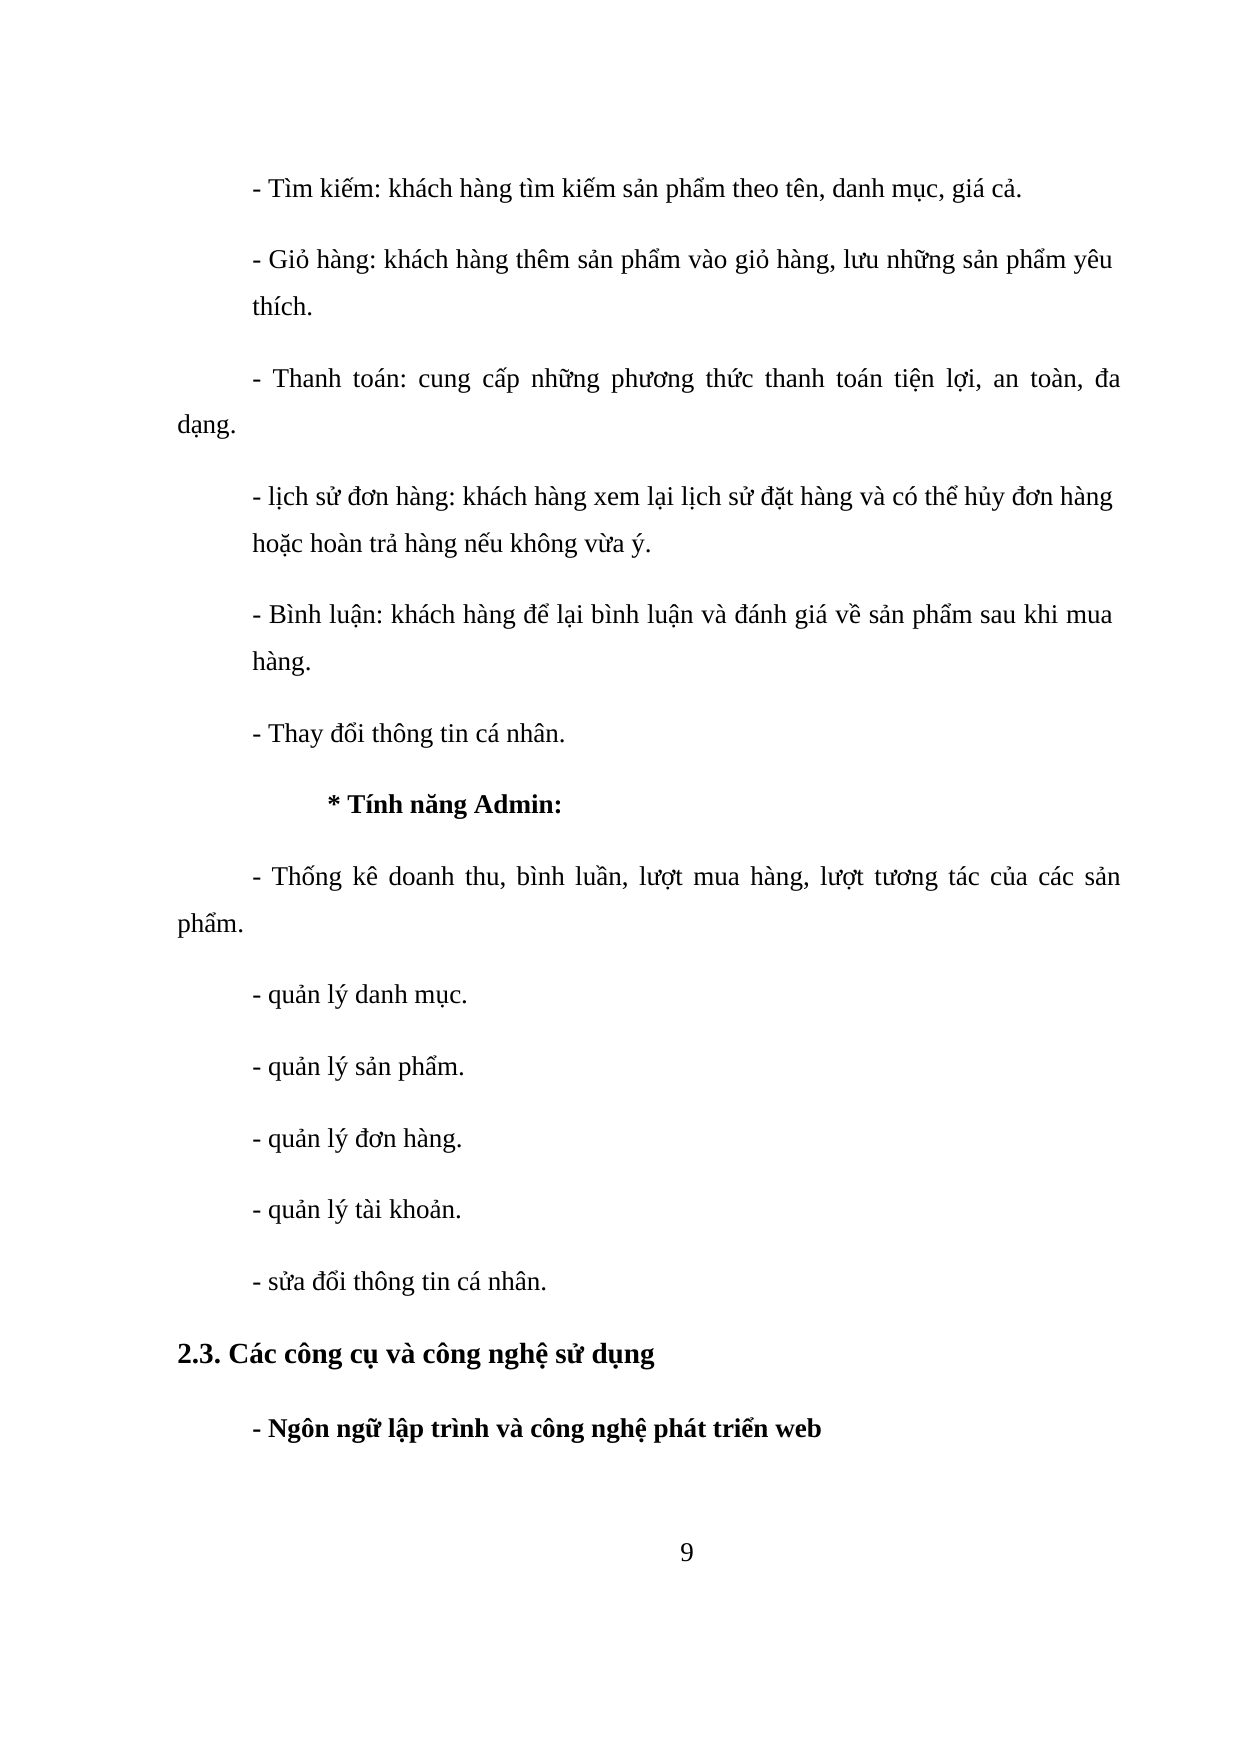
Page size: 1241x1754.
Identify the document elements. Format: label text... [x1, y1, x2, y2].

text - sửa đổi thông tin cá nhân. [177, 1265, 1122, 1296]
text - quản lý đơn hàng. [177, 1122, 1122, 1153]
text - quản lý tài khoản. [177, 1193, 1122, 1224]
text - Bình luận: khách hàng để lại bình luận và đánh giá về sản phẩm sau khi mua hàng. [177, 598, 1122, 676]
text - Giỏ hàng: khách hàng thêm sản phẩm vào giỏ hàng, lưu những sản phẩm yêu thích. [177, 243, 1122, 321]
text - Thống kê doanh thu, bình luần, lượt mua hàng, lượt tương tác của các sản phẩm. [177, 860, 1122, 938]
text * Tính năng Admin: [177, 788, 1122, 819]
text - Tìm kiếm: khách hàng tìm kiếm sản phẩm theo tên, danh mục, giá cả. [177, 172, 1122, 203]
text - lịch sử đơn hàng: khách hàng xem lại lịch sử đặt hàng và có thể hủy đơn hàng hoặc hoàn trả hàng nếu không vừa ý. [177, 480, 1122, 558]
text - quản lý sản phẩm. [177, 1050, 1122, 1081]
text - Thanh toán: cung cấp những phương thức thanh toán tiện lợi, an toàn, đa dạng. [177, 362, 1122, 439]
text - quản lý danh mục. [177, 978, 1122, 1009]
subtitle 2.3. Các công cụ và công nghệ sử dụng [177, 1337, 1122, 1370]
text - Thay đổi thông tin cá nhân. [177, 717, 1122, 748]
text - Ngôn ngữ lập trình và công nghệ phát triển web [177, 1412, 1122, 1443]
